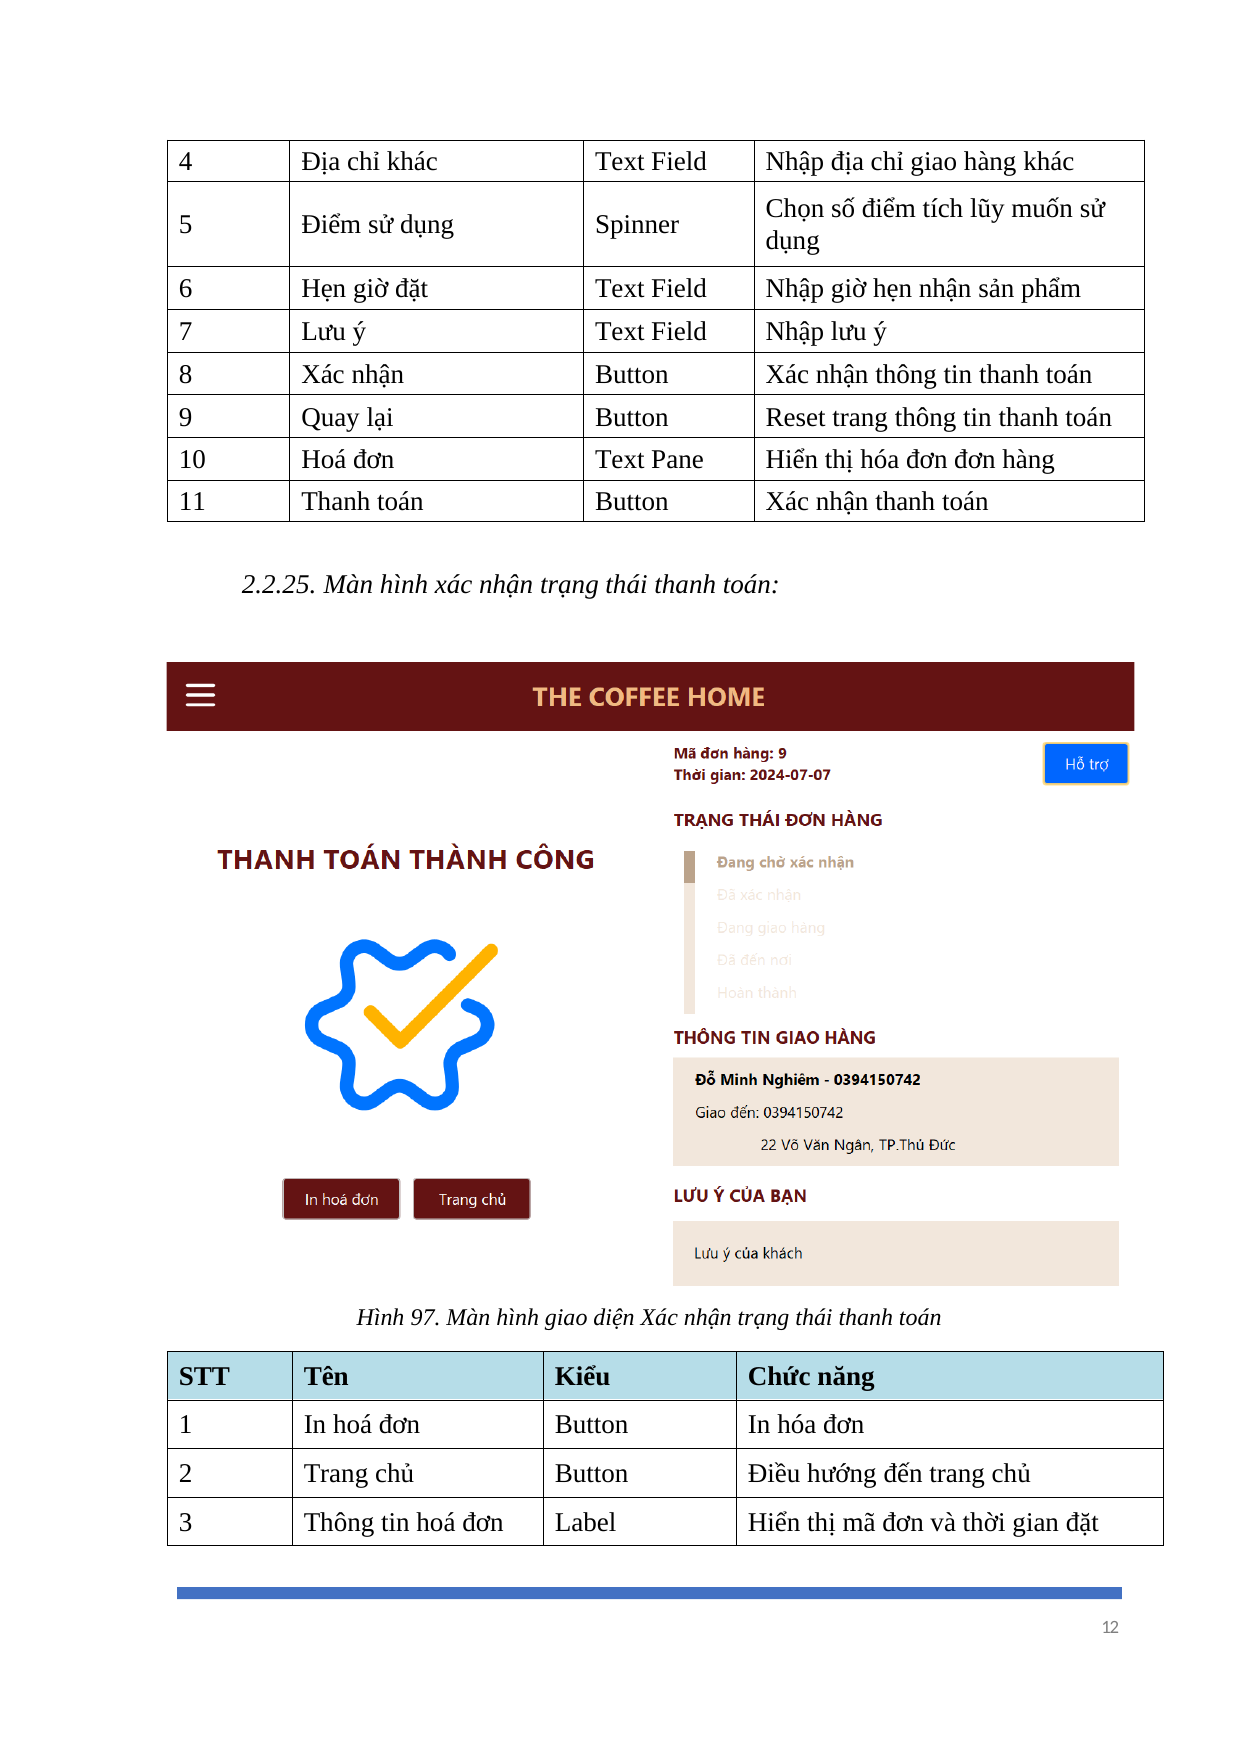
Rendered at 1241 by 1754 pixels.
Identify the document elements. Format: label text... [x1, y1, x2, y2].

table_cell Nhập giờ hẹn nhận sản phẩm [755, 267, 1144, 309]
table_cell Hiển thị hóa đơn đơn hàng [755, 438, 1144, 480]
table_header Chức năng [737, 1352, 1163, 1399]
table_cell Button [584, 353, 754, 394]
list Màn hình xác nhận trạng thái thanh toán: [242, 569, 1134, 600]
table_header STT [168, 1352, 292, 1399]
table_cell 11 [168, 481, 289, 521]
table_header Tên [293, 1352, 543, 1399]
table_cell Xác nhận thông tin thanh toán [755, 353, 1144, 394]
table_cell 6 [168, 267, 289, 309]
table_cell Button [584, 481, 754, 521]
table_cell 3 [168, 1498, 292, 1545]
table_cell Button [544, 1449, 736, 1497]
table_cell Text Pane [584, 438, 754, 480]
table_cell Hiển thị mã đơn và thời gian đặt [737, 1498, 1163, 1545]
text Hình 97. Màn hình giao diện Xác nhận trạng thái thanh toán [167, 1303, 1134, 1330]
table_cell Reset trang thông tin thanh toán [755, 395, 1144, 437]
table_cell Text Field [584, 310, 754, 352]
table_cell Button [544, 1401, 736, 1448]
table_cell Chọn số điểm tích lũy muốn sử dụng [755, 182, 1144, 266]
table_cell 10 [168, 438, 289, 480]
table_cell 9 [168, 395, 289, 437]
table_cell Label [544, 1498, 736, 1545]
table_cell Điều hướng đến trang chủ [737, 1449, 1163, 1497]
picture [166, 662, 1135, 1303]
table_cell In hóa đơn [737, 1401, 1163, 1448]
table_cell Hẹn giờ đặt [290, 267, 583, 309]
table_cell Button [584, 395, 754, 437]
table_cell Xác nhận [290, 353, 583, 394]
table_cell 2 [168, 1449, 292, 1497]
table_cell Text Field [584, 267, 754, 309]
table_cell Địa chỉ khác [290, 141, 583, 181]
table_cell 5 [168, 182, 289, 266]
table_header Kiểu [544, 1352, 736, 1399]
table_cell Nhập lưu ý [755, 310, 1144, 352]
table_cell Quay lại [290, 395, 583, 437]
table_cell Hoá đơn [290, 438, 583, 480]
table_cell Xác nhận thanh toán [755, 481, 1144, 521]
table_cell Text Field [584, 141, 754, 181]
table_cell Thông tin hoá đơn [293, 1498, 543, 1545]
table_cell In hoá đơn [293, 1401, 543, 1448]
table_cell Điểm sử dụng [290, 182, 583, 266]
table_cell Spinner [584, 182, 754, 266]
table_cell Lưu ý [290, 310, 583, 352]
table_cell Trang chủ [293, 1449, 543, 1497]
table_cell 1 [168, 1401, 292, 1448]
table_cell 7 [168, 310, 289, 352]
table_cell 8 [168, 353, 289, 394]
table_cell 4 [168, 141, 289, 181]
table_cell Thanh toán [290, 481, 583, 521]
table_cell Nhập địa chỉ giao hàng khác [755, 141, 1144, 181]
